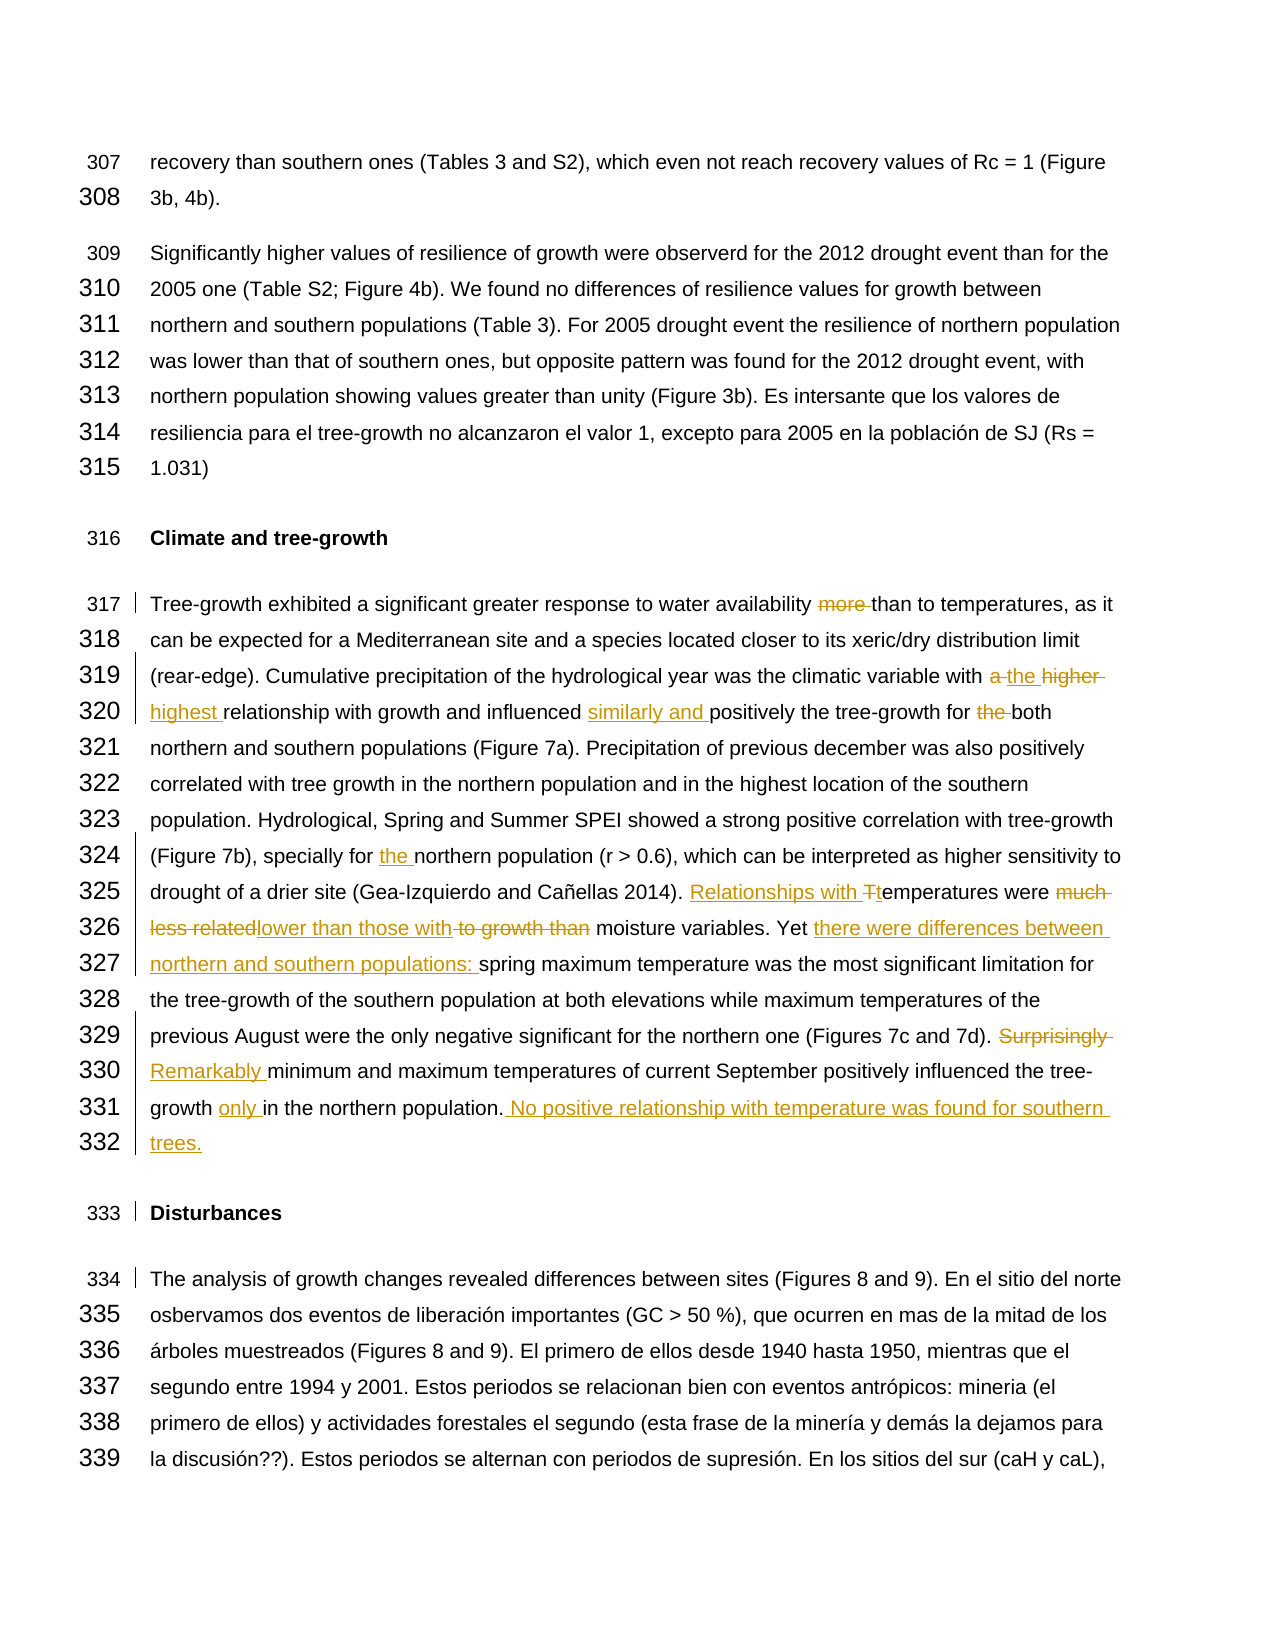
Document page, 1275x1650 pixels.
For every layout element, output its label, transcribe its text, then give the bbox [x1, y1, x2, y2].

text Significantly higher values of resilience of growth were observerd for the 2012 drought event than for the 2005 one (Table S2; Figure 4b). We found no differences of resilience values for growth between northern and southern populations (Table 3). For 2005 drought event the resilience of northern population was lower than that of southern ones, but opposite pattern was found for the 2012 drought event, with northern population showing values greater than unity (Figure 3b). Es intersante que los valores de resiliencia para el tree-growth no alcanzaron el valor 1, excepto para 2005 en la población de SJ (Rs = 1.031) [150, 241, 1125, 480]
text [150, 150, 1125, 210]
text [150, 1267, 1125, 1471]
text Tree-growth exhibited a significant greater response to water availability than to temperatures, as it can be expected for a Mediterranean site and a species located closer to its xeric/dry distribution limit (rear-edge). Cumulative precipitation of the hydrological year was the climatic variable with relationship with growth and influenced positively the tree-growth for both northern and southern populations (Figure 7a). Precipitation of previous december was also positively correlated with tree growth in the northern population and in the highest location of the southern population. Hydrological, Spring and Summer SPEI showed a strong positive correlation with tree-growth (Figure 7b), specially for northern population (r > 0.6), which can be interpreted as higher sensitivity to drought of a drier site (Gea-Izquierdo and Cañellas 2014). emperatures were moisture variables. Yet spring maximum temperature was the most significant limitation for the tree-growth of the southern population at both elevations while maximum temperatures of the previous August were the only negative significant for the northern one (Figures 7c and 7d). minimum and maximum temperatures of current September positively influenced the tree-growth in the northern population. [150, 592, 1125, 1155]
subtitle Climate and tree-growth [150, 526, 1125, 549]
subtitle Disturbances [150, 1201, 1125, 1224]
